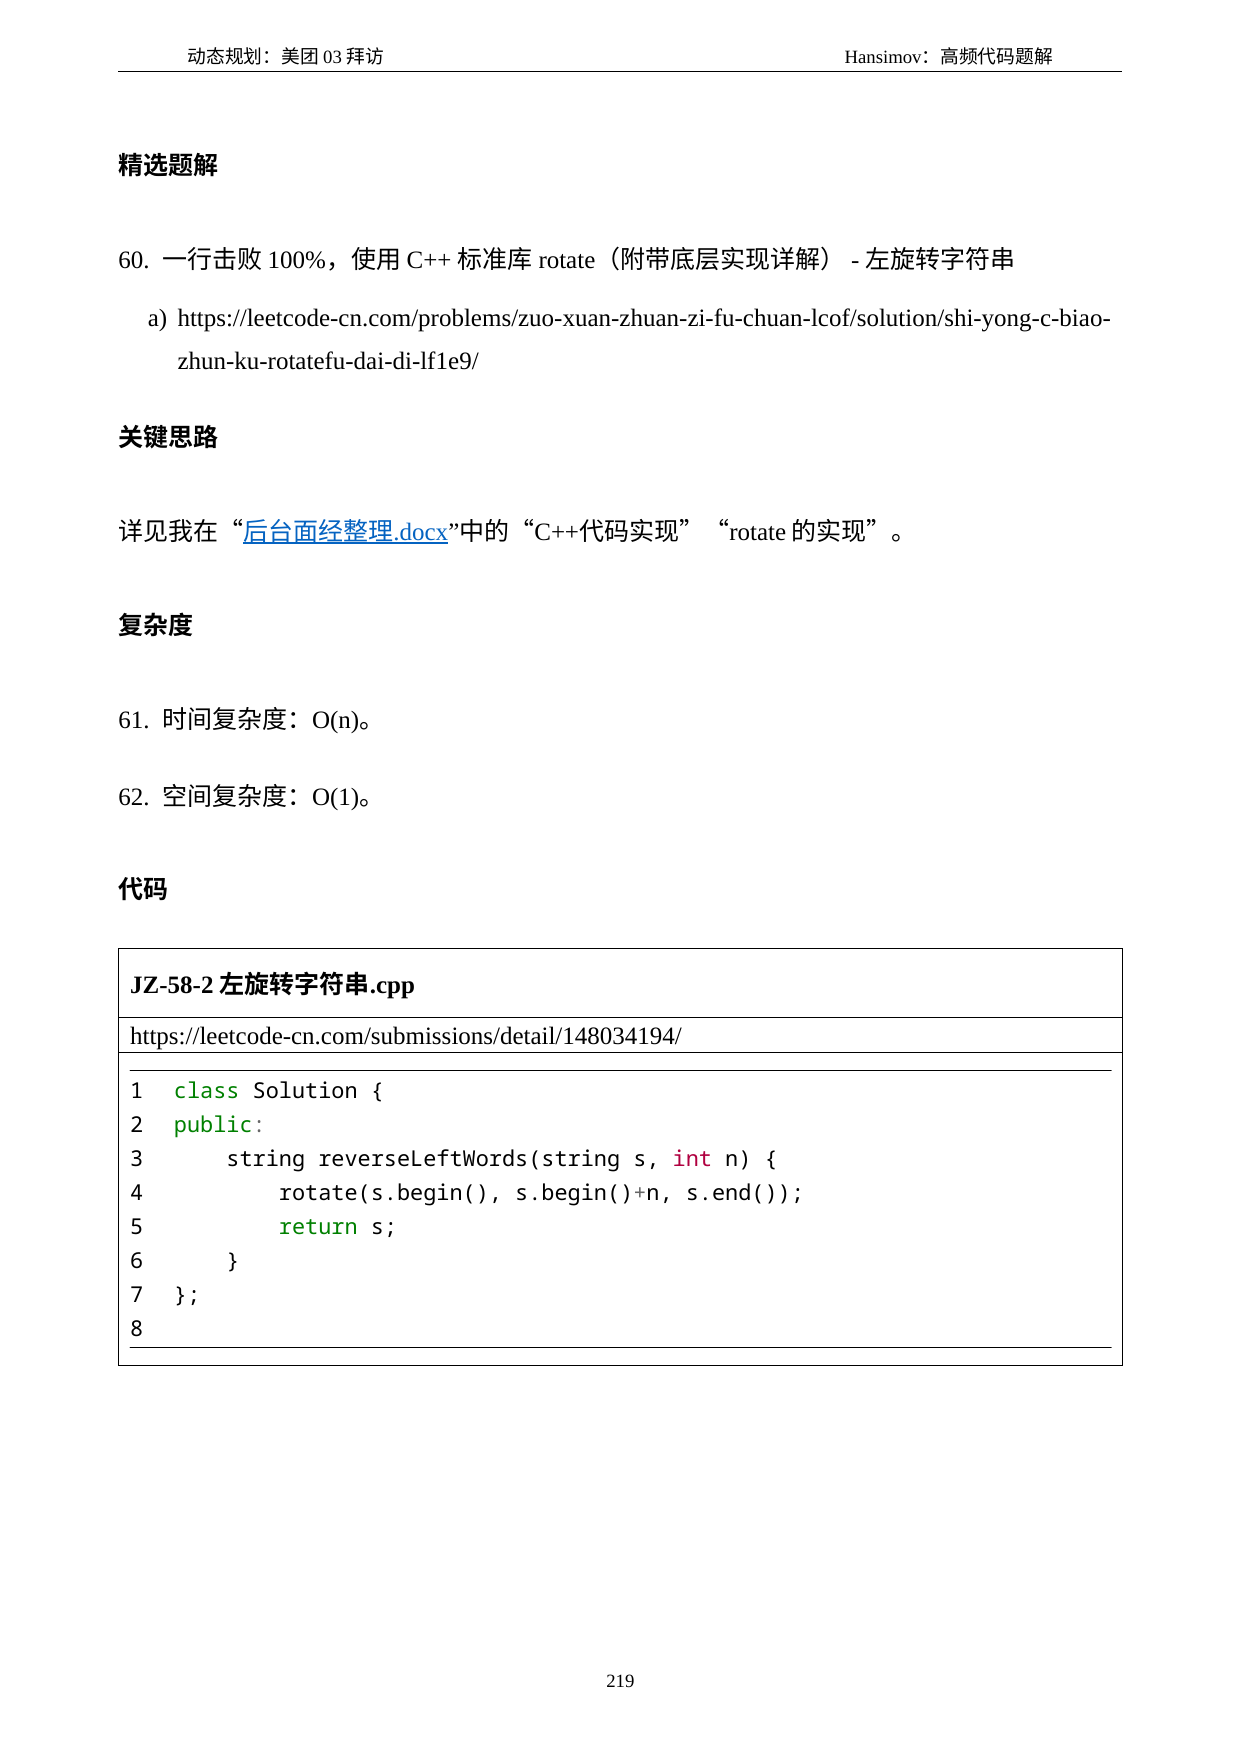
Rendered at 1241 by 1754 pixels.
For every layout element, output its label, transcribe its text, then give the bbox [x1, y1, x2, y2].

subtitle 复杂度 [118, 589, 1097, 657]
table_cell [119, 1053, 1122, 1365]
subtitle 代码 [118, 854, 1097, 922]
list https://leetcode-cn.com/problems/zuo-xuan-zhuan-zi-fu-chuan-lcof/solution/shi-yong-c-biao-zhun-ku-rotatefu-dai-di-lf1e9/ [148, 301, 1122, 377]
subtitle 精选题解 [118, 130, 1097, 198]
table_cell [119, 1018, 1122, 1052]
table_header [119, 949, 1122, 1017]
subtitle 关键思路 [118, 401, 1097, 469]
list 一行击败 100%，使用 C++ 标准库 rotate（附带底层实现详解） - 左旋转字符串 [118, 224, 1122, 292]
list 时间复杂度：O(n)。 [118, 683, 1122, 751]
text 详见我在“后台面经整理.docx”中的“C++代码实现”“rotate的实现”。 [118, 495, 1122, 563]
list 空间复杂度：O(1)。 [118, 760, 1122, 828]
